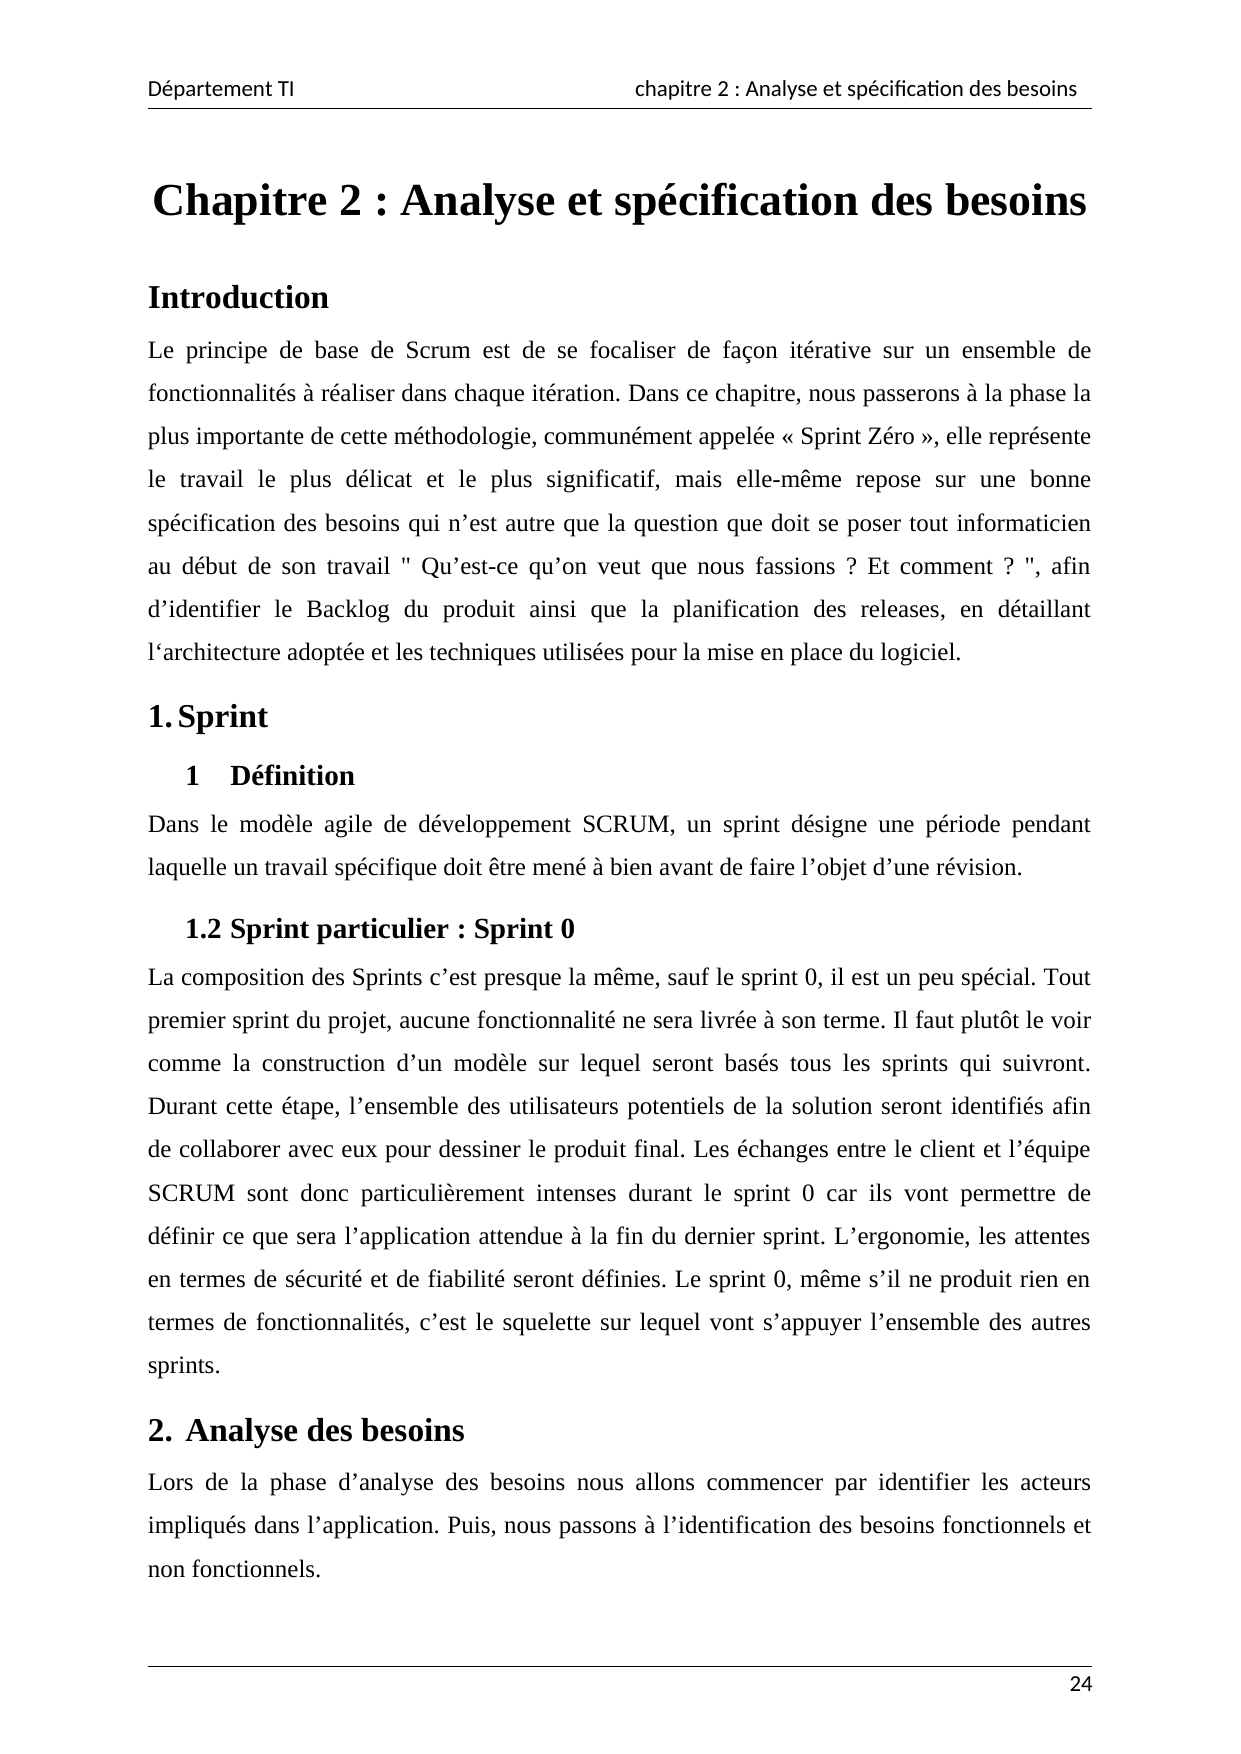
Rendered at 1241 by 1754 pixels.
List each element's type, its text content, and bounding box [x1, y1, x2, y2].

text La composition des Sprints c’est presque la même, sauf le sprint 0, il est un peu spécial. Tout premier sprint du projet, aucune fonctionnalité ne sera livrée à son terme. Il faut plutôt le voir comme la construction d’un modèle sur lequel seront basés tous les sprints qui suivront. Durant cette étape, l’ensemble des utilisateurs potentiels de la solution seront identifiés afin de collaborer avec eux pour dessiner le produit final. Les échanges entre le client et l’équipe SCRUM sont donc particulièrement intenses durant le sprint 0 car ils vont permettre de définir ce que sera l’application attendue à la fin du dernier sprint. L’ergonomie, les attentes en termes de sécurité et de fiabilité seront définies. Le sprint 0, même s’il ne produit rien en termes de fonctionnalités, c’est le squelette sur lequel vont s’appuyer l’ensemble des autres sprints. [148, 962, 1092, 1379]
subtitle Sprint [148, 697, 1092, 735]
subtitle Introduction [148, 277, 1092, 316]
text Dans le modèle agile de développement SCRUM, un sprint désigne une période pendant laquelle un travail spécifique doit être mené à bien avant de faire l’objet d’une révision. [148, 809, 1092, 881]
subtitle Sprint particulier : Sprint 0 [185, 912, 1092, 945]
text Lors de la phase d’analyse des besoins nous allons commencer par identifier les acteurs impliqués dans l’application. Puis, nous passons à l’identification des besoins fonctionnels et non fonctionnels. [148, 1467, 1092, 1582]
text Le principe de base de Scrum est de se focaliser de façon itérative sur un ensemble de fonctionnalités à réaliser dans chaque itération. Dans ce chapitre, nous passerons à la phase la plus importante de cette méthodologie, communément appelée « Sprint Zéro », elle représente le travail le plus délicat et le plus significatif, mais elle-même repose sur une bonne spécification des besoins qui n’est autre que la question que doit se poser tout informaticien au début de son travail " Qu’est-ce qu’on veut que nous fassions ? Et comment ? ", afin d’identifier le Backlog du produit ainsi que la planification des releases, en détaillant l‘architecture adoptée et les techniques utilisées pour la mise en place du logiciel. [148, 335, 1092, 666]
subtitle Chapitre 2 : Analyse et spécification des besoins [148, 173, 1092, 225]
subtitle Définition [185, 758, 1092, 792]
subtitle Analyse des besoins [148, 1410, 1092, 1448]
